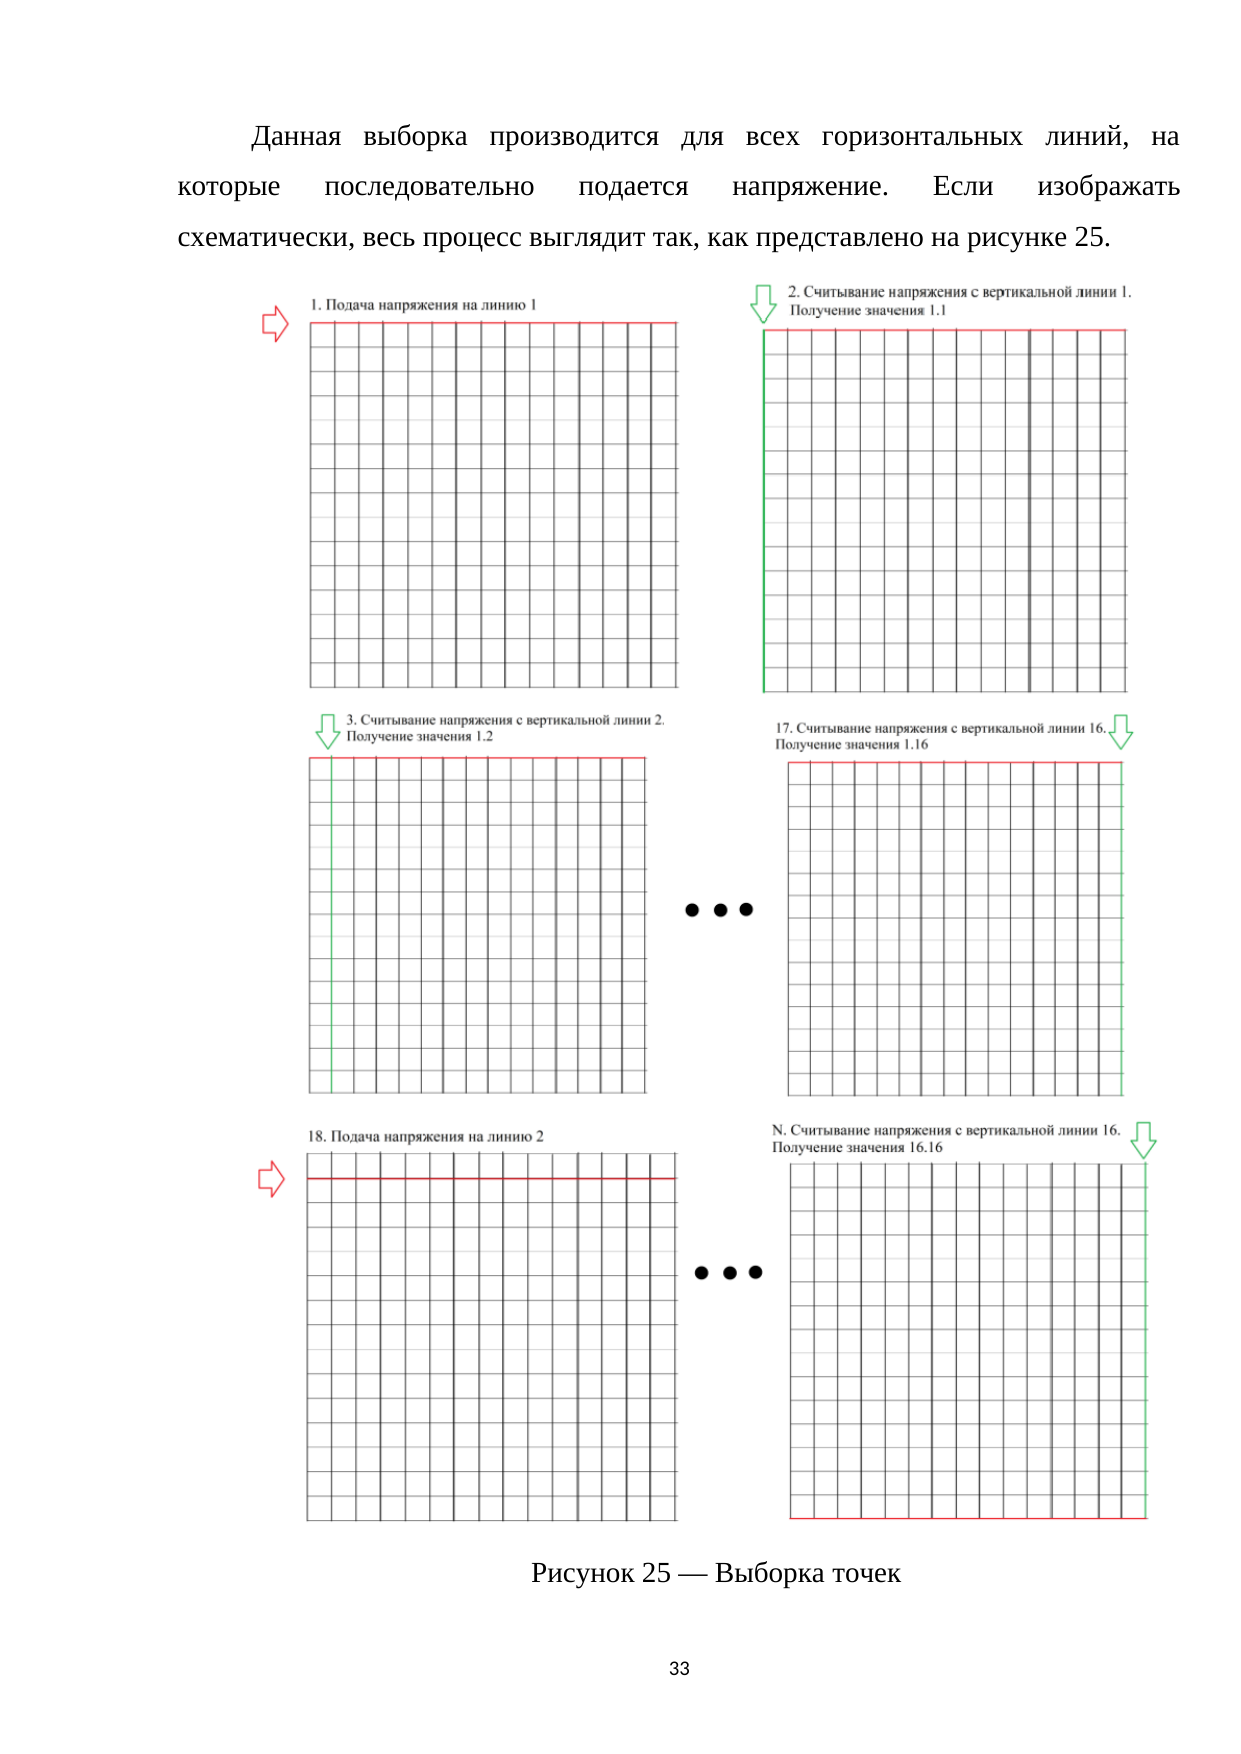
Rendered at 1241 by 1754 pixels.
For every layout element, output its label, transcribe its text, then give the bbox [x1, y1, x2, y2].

picture [253, 269, 1179, 1542]
text Данная выборка производится для всех горизонтальных линий, на которые последовательно подается напряжение. Если изображать схематически, весь процесс выглядит так, как представлено на рисунке 25. [177, 118, 1181, 252]
text Рисунок 25 — Выборка точек [177, 1555, 1181, 1588]
